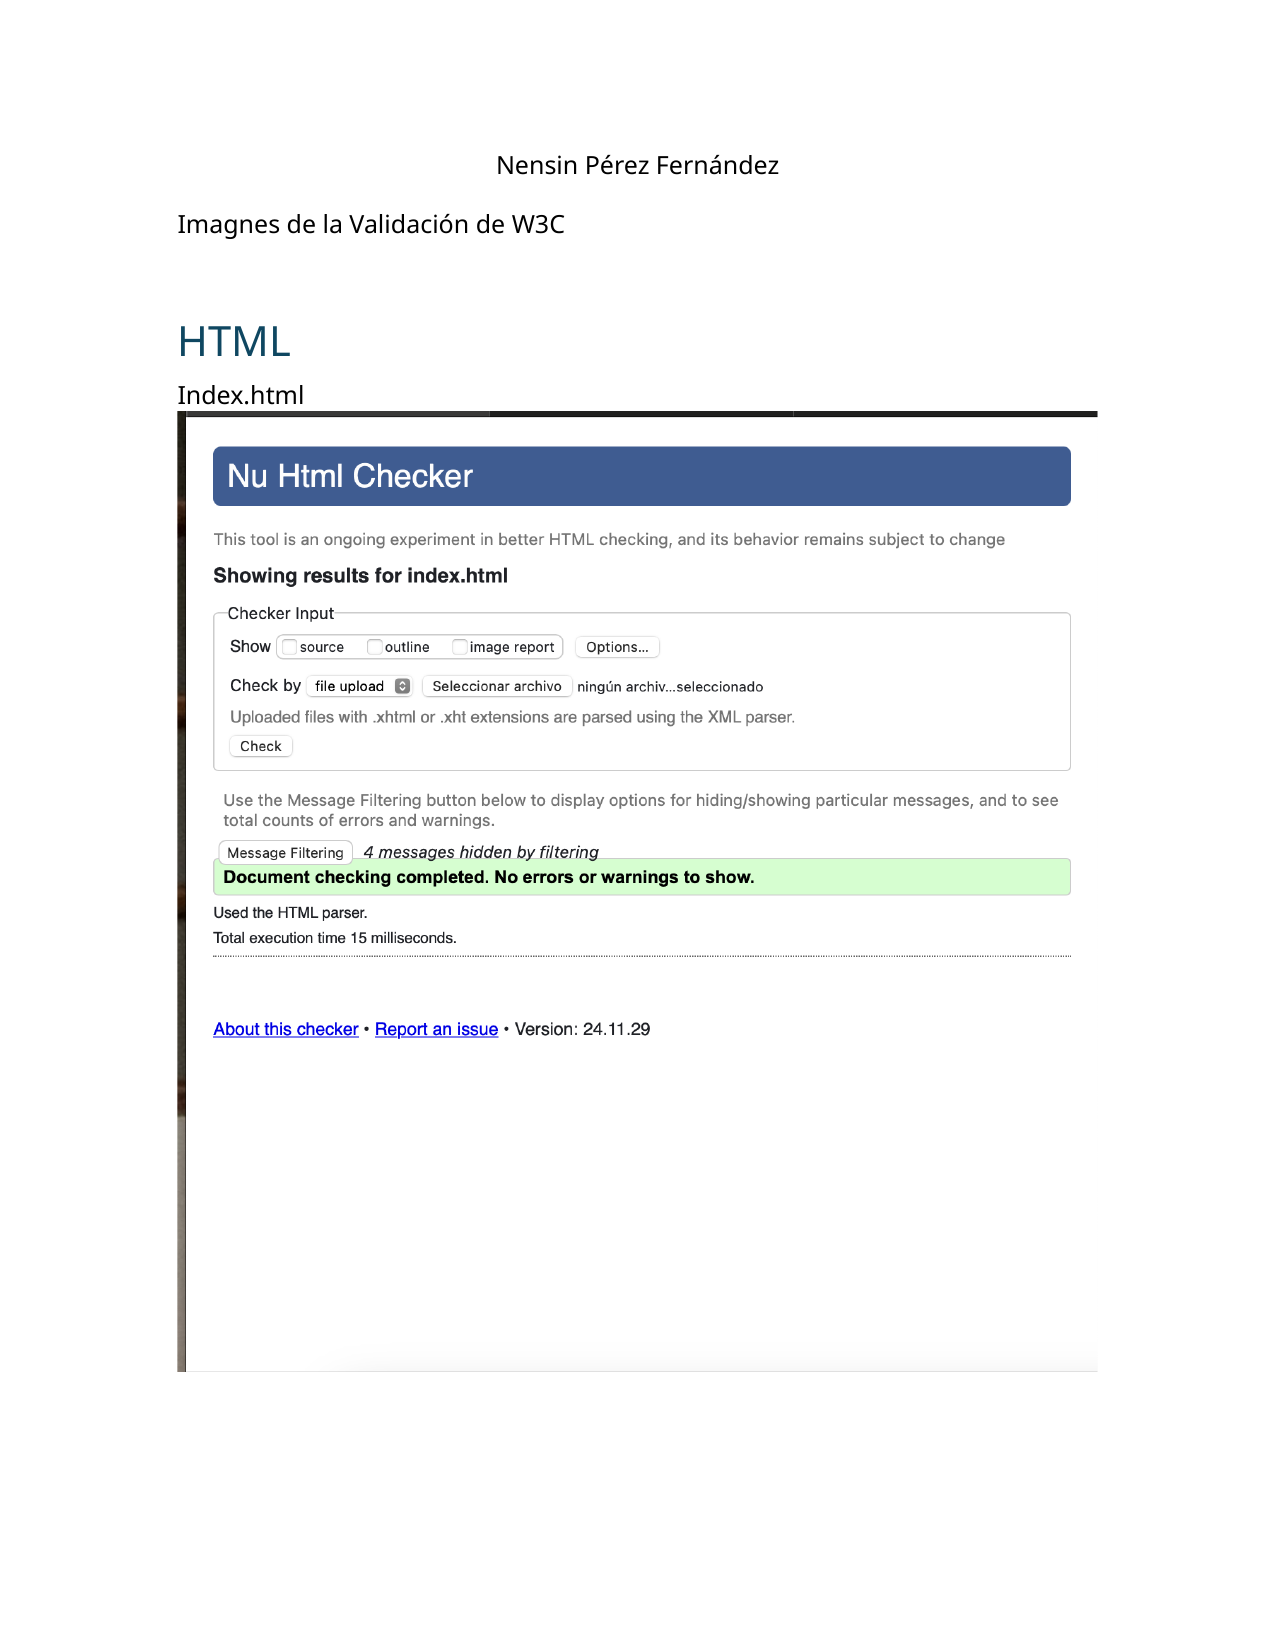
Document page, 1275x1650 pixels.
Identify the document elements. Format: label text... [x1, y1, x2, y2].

subtitle HTML [177, 312, 1098, 369]
text Imagnes de la Validación de W3C [177, 207, 1098, 241]
picture [177, 411, 1098, 1372]
text Nensin Pérez Fernández [177, 148, 1098, 182]
text Index.html [177, 377, 1098, 411]
